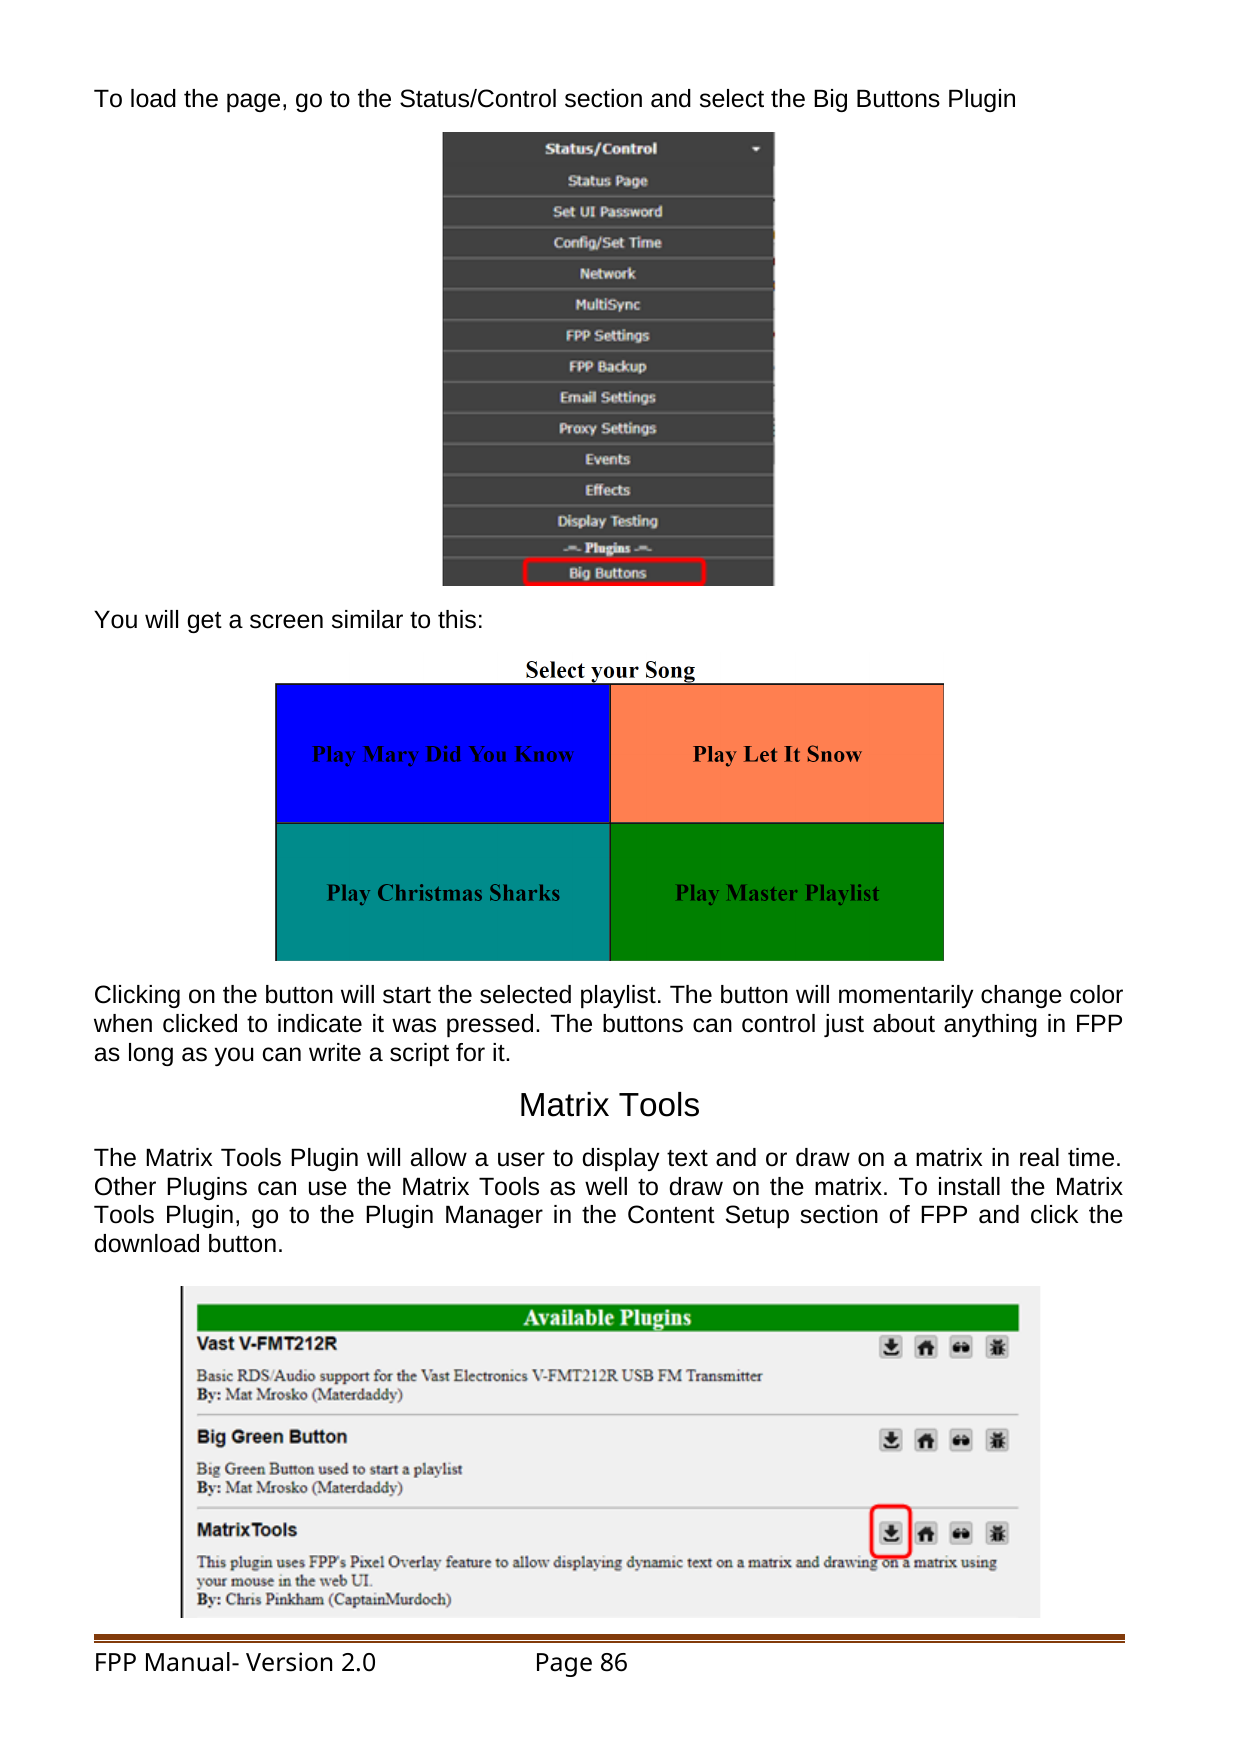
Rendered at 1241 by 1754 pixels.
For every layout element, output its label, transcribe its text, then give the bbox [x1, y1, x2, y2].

picture [442, 132, 777, 586]
text To load the page, go to the Status/Control section and select the Big Buttons Plugin [94, 84, 1125, 113]
picture [275, 652, 944, 961]
subtitle Matrix Tools [94, 1085, 1125, 1124]
picture [178, 1286, 1041, 1618]
text The Matrix Tools Plugin will allow a user to display text and or draw on a matrix in real time. Other Plugins can use the Matrix Tools as well to draw on the matrix. To install the Matrix Tools Plugin, go to the Plugin Manager in the Content Setup section of FPP and click the download button. [94, 1143, 1125, 1258]
text Clicking on the button will start the selected playlist. The button will momentarily change color when clicked to indicate it was pressed. The buttons can control just about anything in FPP as long as you can write a script for it. [94, 980, 1125, 1066]
text You will get a screen similar to this: [94, 604, 1125, 633]
